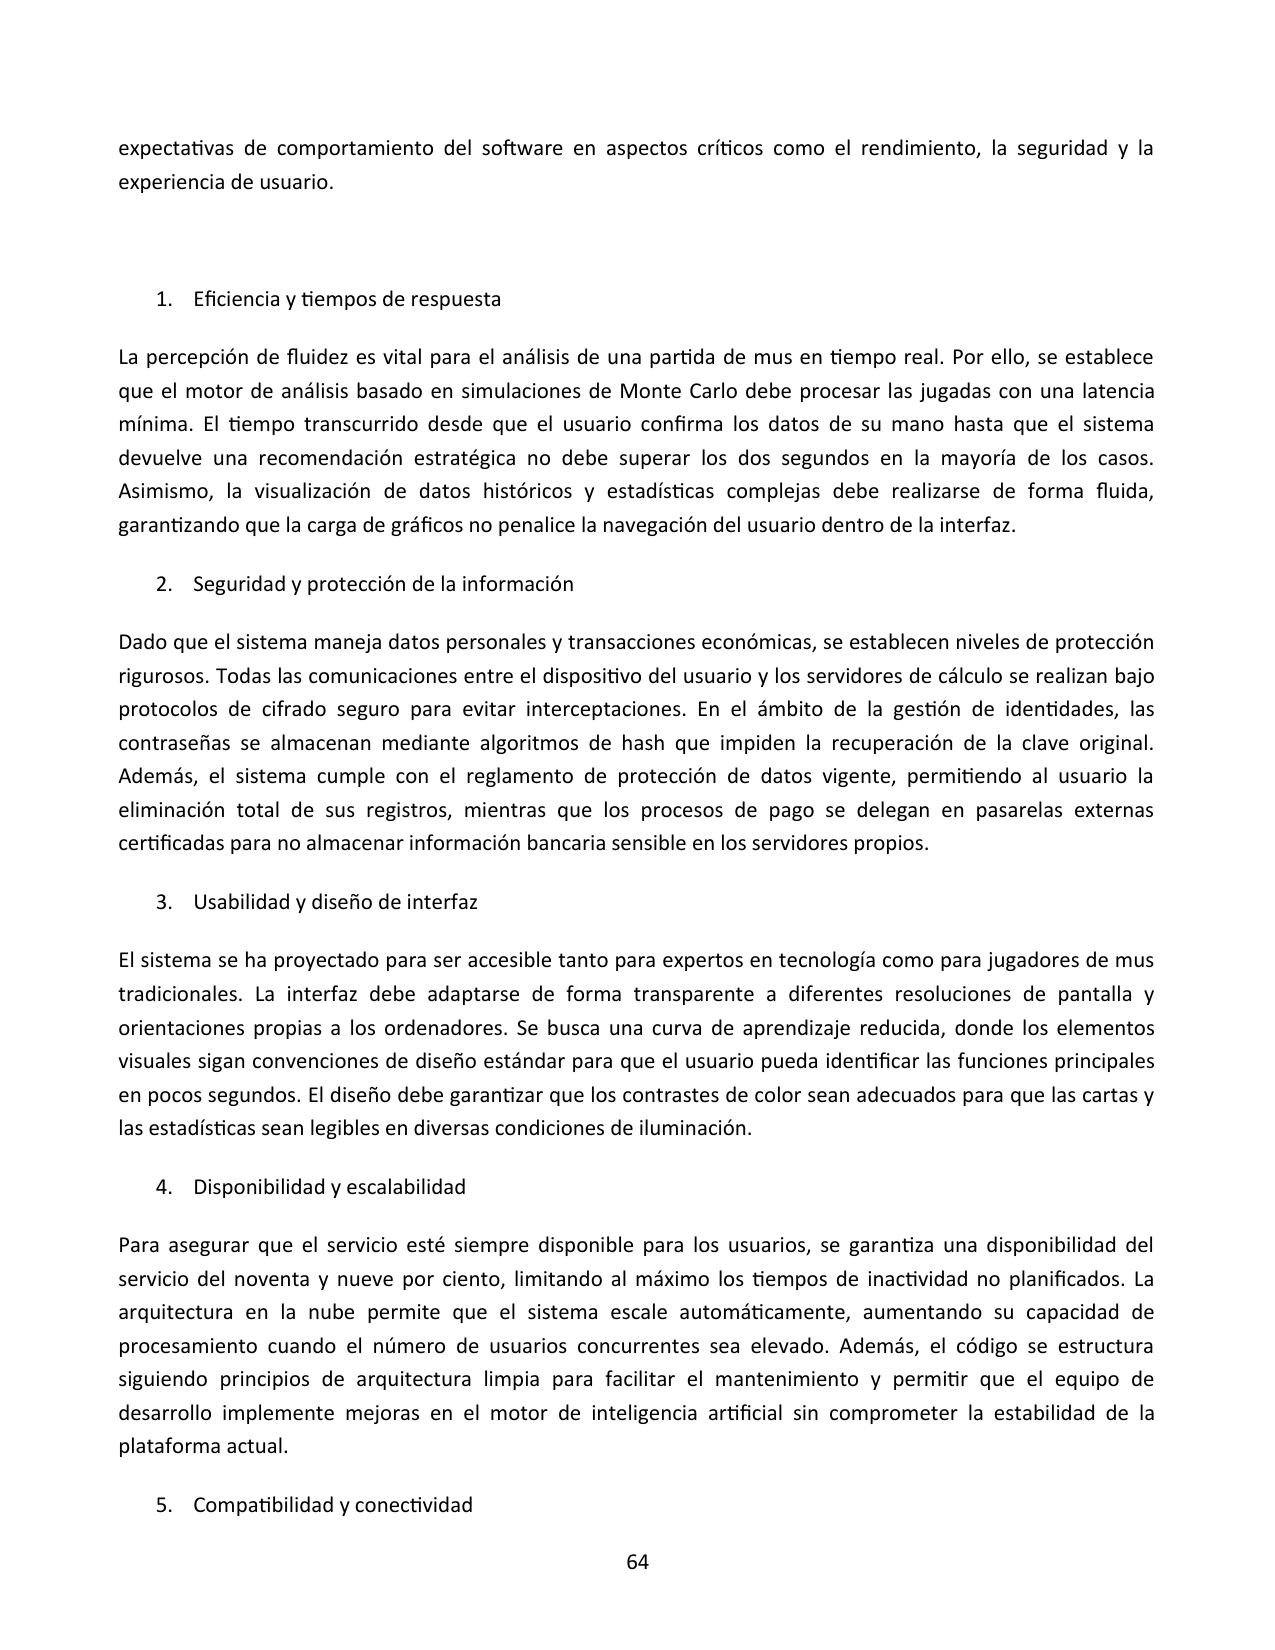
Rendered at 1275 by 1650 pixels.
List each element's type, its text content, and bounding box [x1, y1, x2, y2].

text Dado que el sistema maneja datos personales y transacciones económicas, se establecen niveles de protección rigurosos. Todas las comunicaciones entre el dispositivo del usuario y los servidores de cálculo se realizan bajo protocolos de cifrado seguro para evitar interceptaciones. En el ámbito de la gestión de identidades, las contraseñas se almacenan mediante algoritmos de hash que impiden la recuperación de la clave original. Además, el sistema cumple con el reglamento de protección de datos vigente, permitiendo al usuario la eliminación total de sus registros, mientras que los procesos de pago se delegan en pasarelas externas certificadas para no almacenar información bancaria sensible en los servidores propios. [118, 627, 1157, 856]
list Compatibilidad y conectividad [156, 1490, 1157, 1518]
list Usabilidad y diseño de interfaz [156, 887, 1157, 915]
list Disponibilidad y escalabilidad [156, 1172, 1157, 1200]
text Para asegurar que el servicio esté siempre disponible para los usuarios, se garantiza una disponibilidad del servicio del noventa y nueve por ciento, limitando al máximo los tiempos de inactividad no planificados. La arquitectura en la nube permite que el sistema escale automáticamente, aumentando su capacidad de procesamiento cuando el número de usuarios concurrentes sea elevado. Además, el código se estructura siguiendo principios de arquitectura limpia para facilitar el mantenimiento y permitir que el equipo de desarrollo implemente mejoras en el motor de inteligencia artificial sin comprometer la estabilidad de la plataforma actual. [118, 1230, 1157, 1459]
list Seguridad y protección de la información [156, 569, 1157, 597]
text La percepción de fluidez es vital para el análisis de una partida de mus en tiempo real. Por ello, se establece que el motor de análisis basado en simulaciones de Monte Carlo debe procesar las jugadas con una latencia mínima. El tiempo transcurrido desde que el usuario confirma los datos de su mano hasta que el sistema devuelve una recomendación estratégica no debe superar los dos segundos en la mayoría de los casos. Asimismo, la visualización de datos históricos y estadísticas complejas debe realizarse de forma fluida, garantizando que la carga de gráficos no penalice la navegación del usuario dentro de la interfaz. [118, 342, 1157, 538]
list Eficiencia y tiempos de respuesta [156, 284, 1157, 312]
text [118, 133, 1157, 195]
text El sistema se ha proyectado para ser accesible tanto para expertos en tecnología como para jugadores de mus tradicionales. La interfaz debe adaptarse de forma transparente a diferentes resoluciones de pantalla y orientaciones propias a los ordenadores. Se busca una curva de aprendizaje reducida, donde los elementos visuales sigan convenciones de diseño estándar para que el usuario pueda identificar las funciones principales en pocos segundos. El diseño debe garantizar que los contrastes de color sean adecuados para que las cartas y las estadísticas sean legibles en diversas condiciones de iluminación. [118, 946, 1157, 1141]
